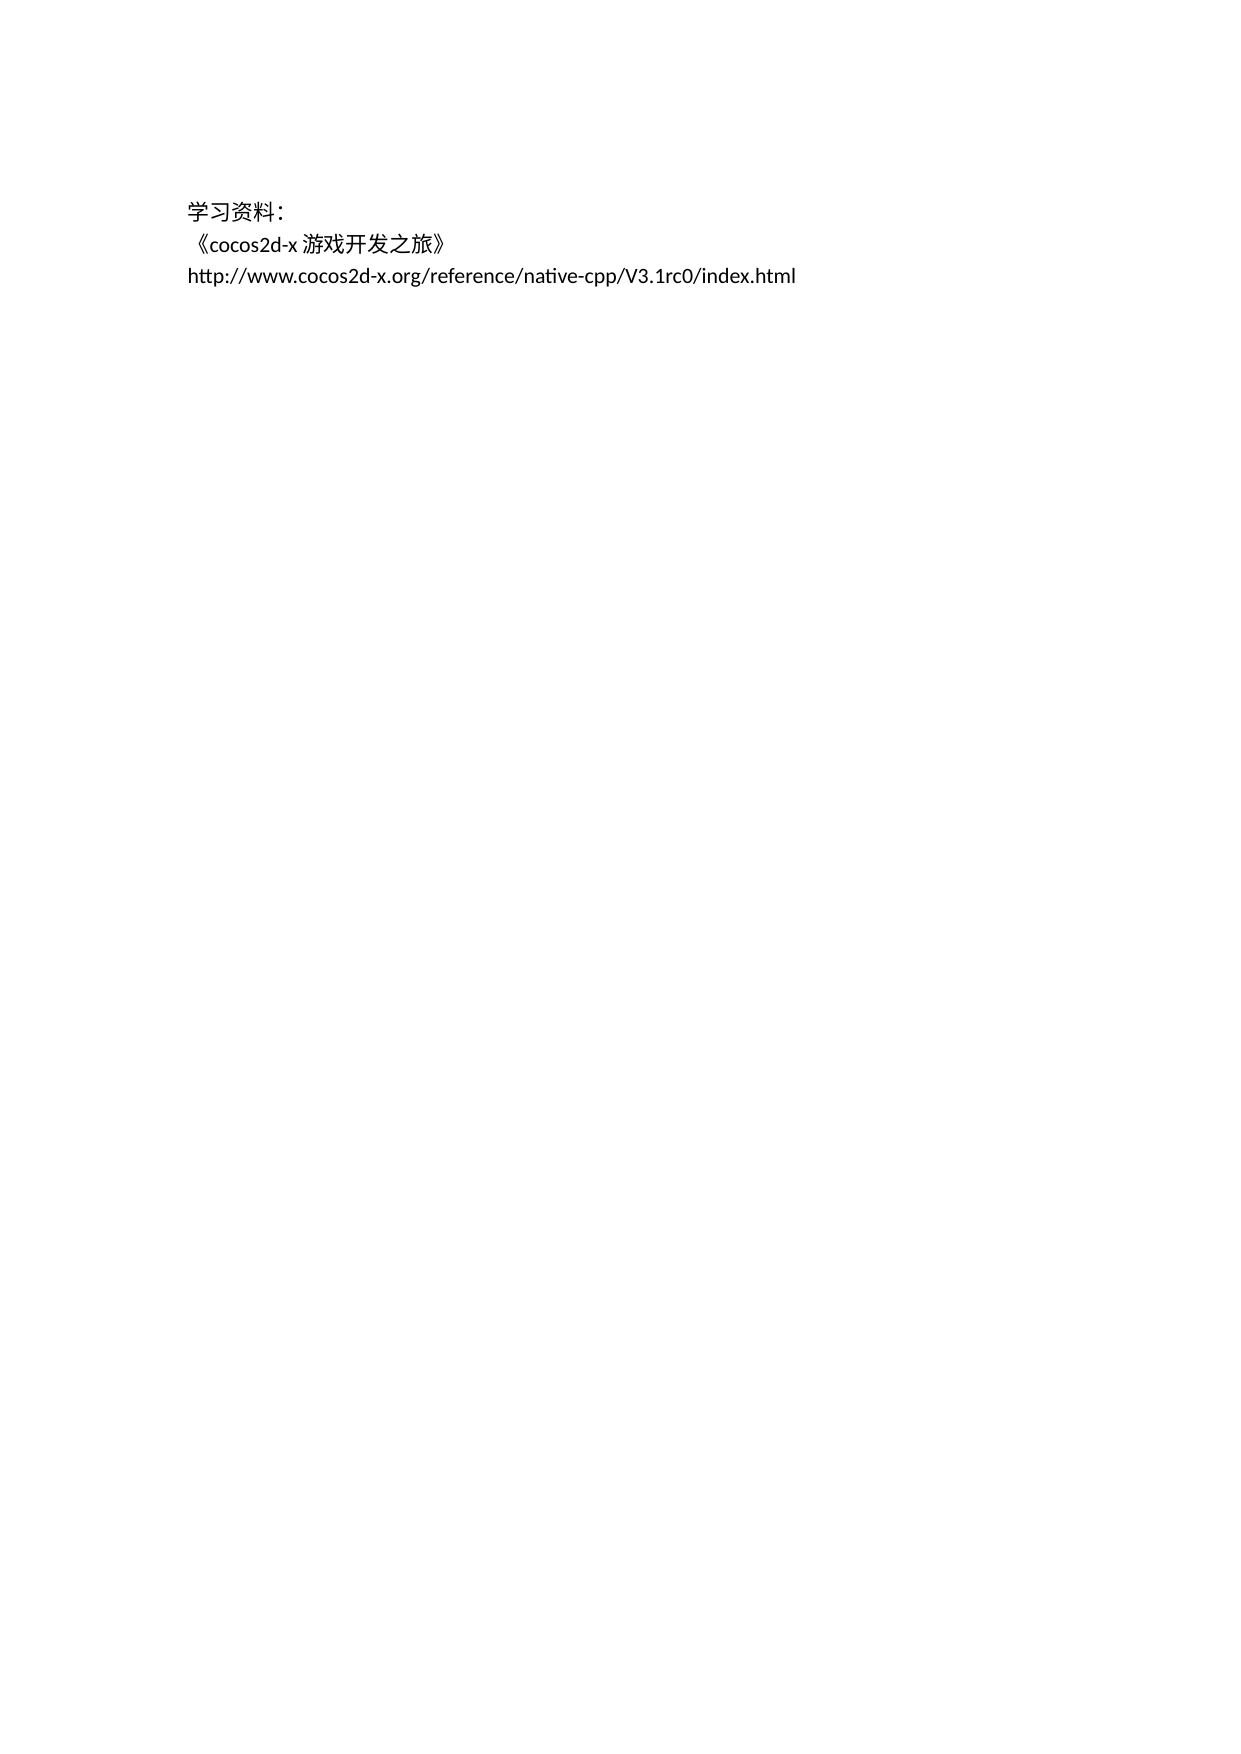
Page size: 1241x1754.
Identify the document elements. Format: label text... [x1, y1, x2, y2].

text 《cocos2d-x游戏开发之旅》 [187, 227, 1053, 259]
text 学习资料： [187, 194, 1053, 227]
text http://www.cocos2d-x.org/reference/native-cpp/V3.1rc0/index.html [187, 259, 1053, 292]
